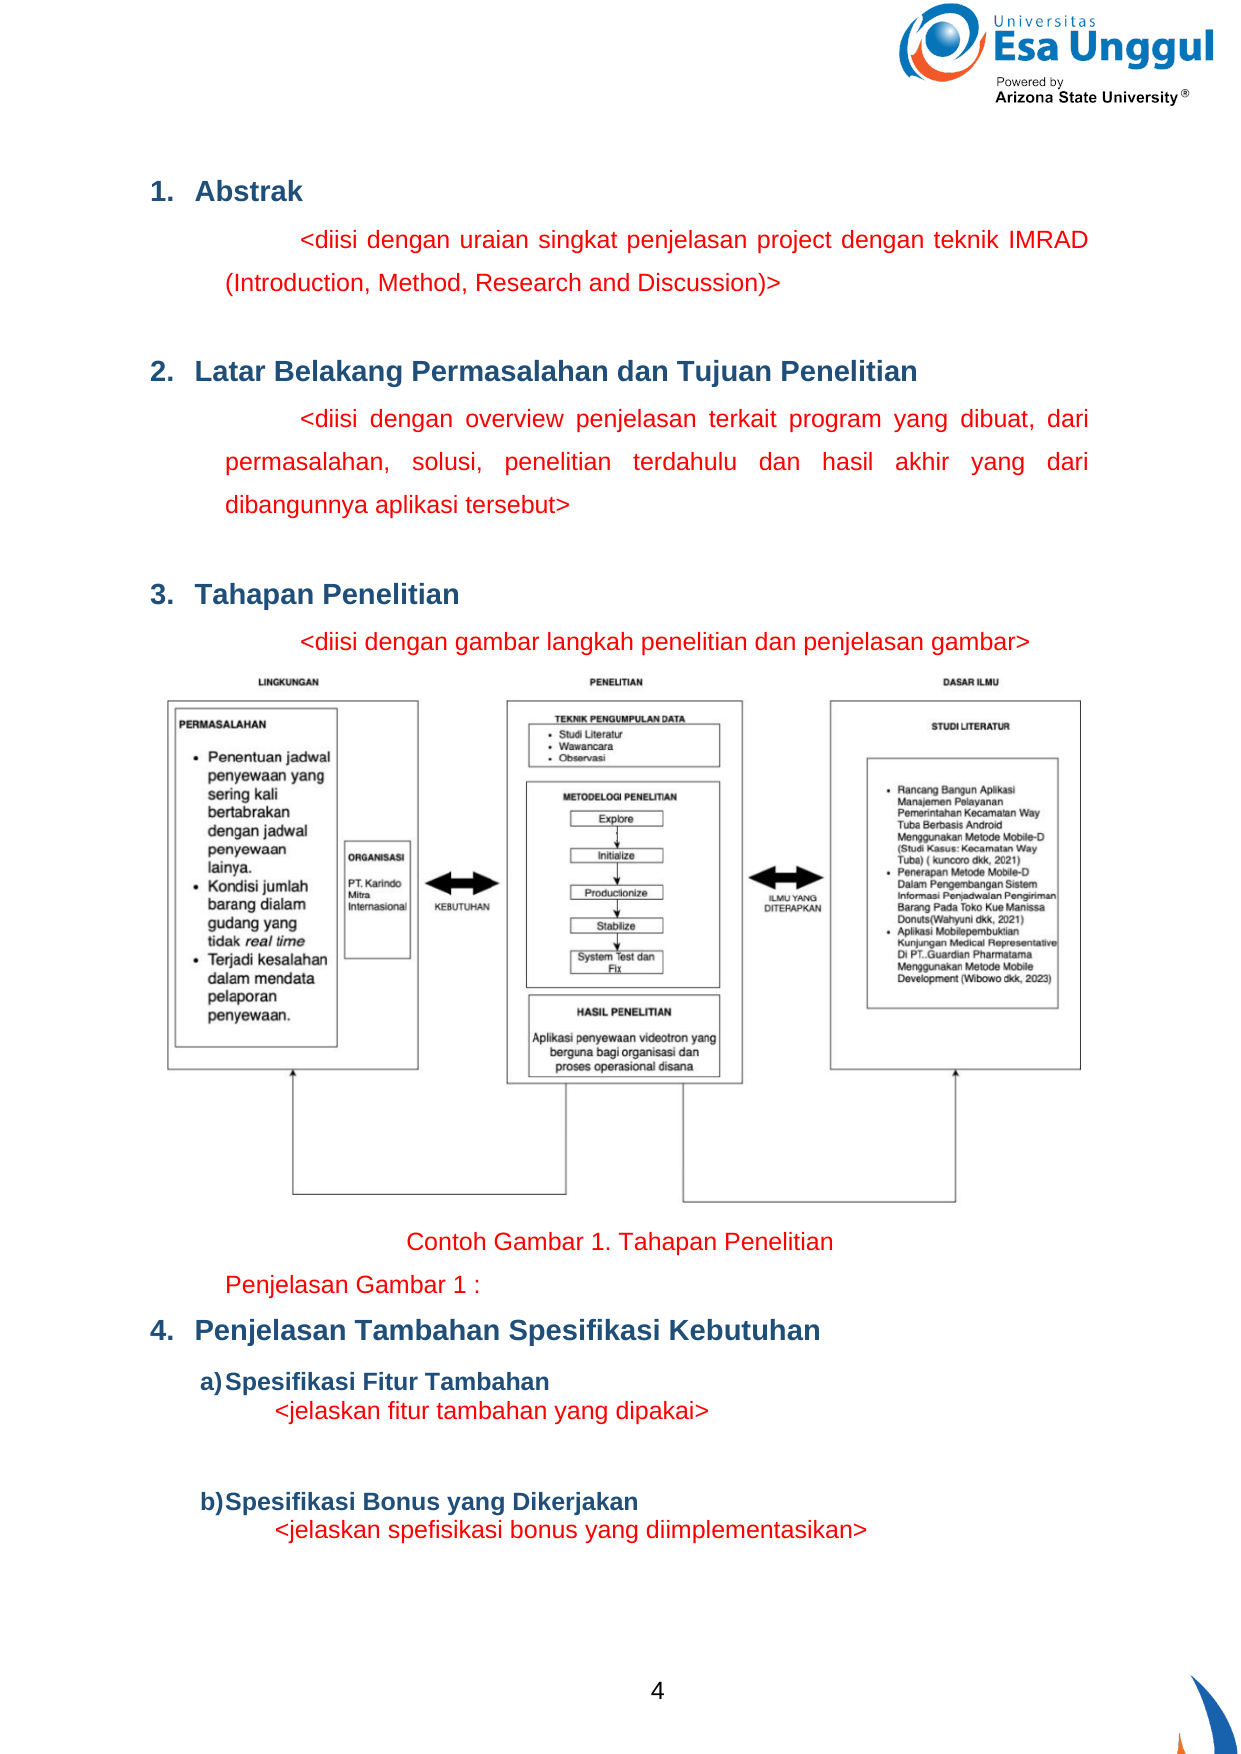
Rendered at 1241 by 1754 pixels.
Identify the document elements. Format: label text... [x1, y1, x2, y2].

picture [0, 1675, 1238, 1754]
subtitle Abstrak [150, 174, 1090, 208]
text Penjelasan Gambar 1 : [150, 1270, 1090, 1298]
subtitle Spesifikasi Bonus yang Dikerjakan [200, 1486, 1090, 1515]
subtitle Latar Belakang Permasalahan dan Tujuan Penelitian [150, 354, 1090, 387]
picture [150, 670, 1090, 1213]
text <diisi dengan overview penjelasan terkait program yang dibuat, dari permasalahan, solusi, penelitian terdahulu dan hasil akhir yang dari dibangunnya aplikasi tersebut> [225, 404, 1090, 519]
picture [890, 0, 1224, 108]
text Contoh Gambar 1. Tahapan Penelitian [150, 1227, 1090, 1255]
text <diisi dengan gambar langkah penelitian dan penjelasan gambar> [225, 627, 1090, 656]
subtitle Spesifikasi Fitur Tambahan [200, 1367, 1090, 1396]
text <jelaskan fitur tambahan yang dipakai> [200, 1396, 1090, 1425]
subtitle Tahapan Penelitian [150, 577, 1090, 610]
text <diisi dengan uraian singkat penjelasan project dengan teknik IMRAD (Introduction, Method, Research and Discussion)> [225, 224, 1090, 296]
subtitle Penjelasan Tambahan Spesifikasi Kebutuhan [150, 1313, 1090, 1346]
text <jelaskan spefisikasi bonus yang diimplementasikan> [200, 1515, 1090, 1544]
